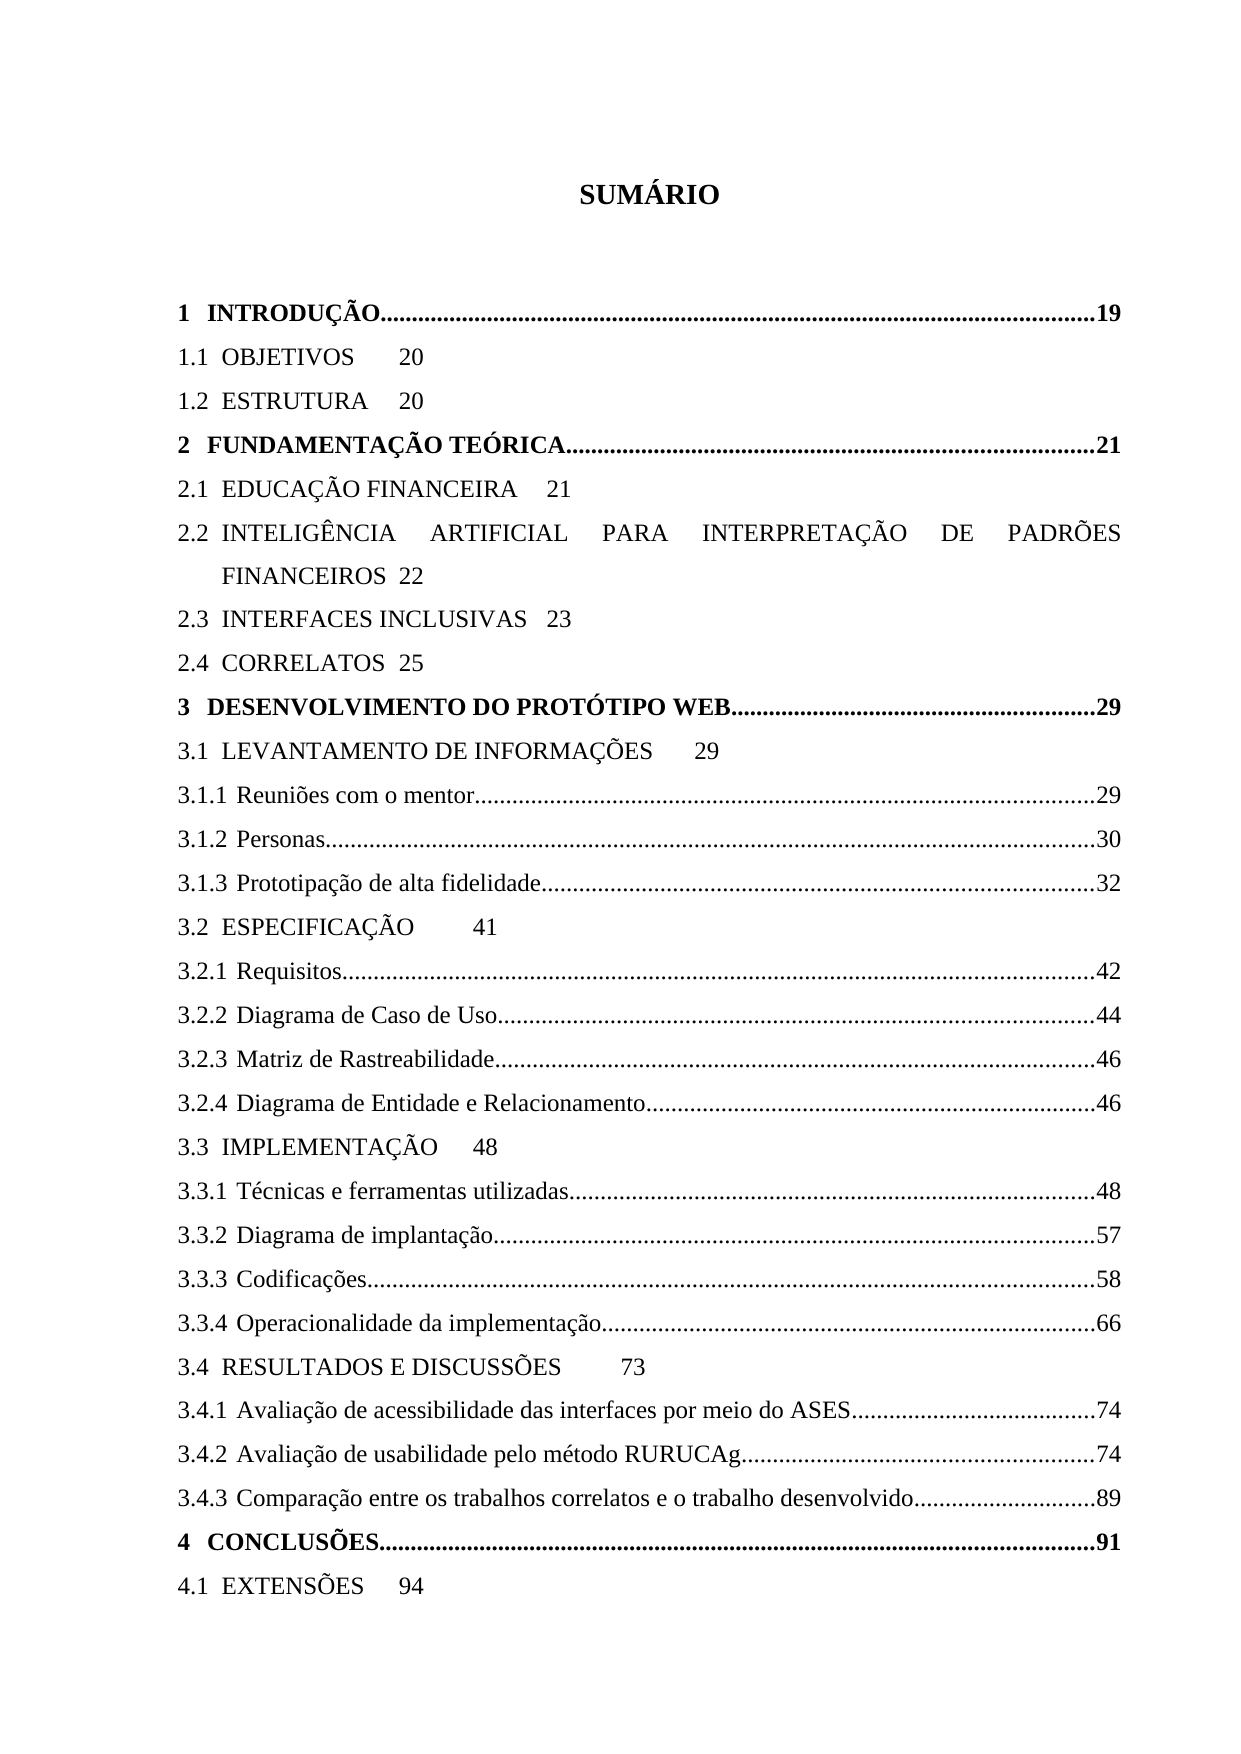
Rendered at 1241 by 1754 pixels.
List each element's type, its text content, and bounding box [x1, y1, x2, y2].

text 3.2.3 Matriz de Rastreabilidade 46 [177, 1044, 1122, 1073]
text 2.4 correlatos 25 [177, 648, 1122, 677]
text 4 CONCLUSÕES 91 [177, 1527, 1122, 1556]
text 3.3.4 Operacionalidade da implementação 66 [177, 1308, 1122, 1336]
text 3.4.3 Comparação entre os trabalhos correlatos e o trabalho desenvolvido 89 [177, 1483, 1122, 1512]
text 3.2 ESPECIFICAÇÃO 41 [177, 912, 1122, 941]
text 2.2 Inteligência Artificial para interpretação de padrões financeiros 22 [177, 518, 1122, 590]
text 2.1 Educação Financeira 21 [177, 474, 1122, 503]
text 3.2.1 Requisitos 42 [177, 956, 1122, 985]
text 3.1.3 Prototipação de alta fidelidade 32 [177, 868, 1122, 897]
text 3.1.1 Reuniões com o mentor 29 [177, 780, 1122, 809]
text 3.1.2 Personas 30 [177, 824, 1122, 853]
text 1.1 OBJETIVOS 20 [177, 342, 1122, 371]
text 3.2.2 Diagrama de Caso de Uso 44 [177, 1000, 1122, 1029]
text 3 DESENVOLVIMENTO do PROTÓTIPO WEB 29 [177, 692, 1122, 721]
text 3.4.2 Avaliação de usabilidade pelo método RURUCAg 74 [177, 1439, 1122, 1468]
text 4.1 EXTENSÕES 94 [177, 1571, 1122, 1600]
text 3.1 Levantamento de INFORMAÇÕES 29 [177, 736, 1122, 765]
text 3.3.2 Diagrama de implantação 57 [177, 1220, 1122, 1248]
text 3.4.1 Avaliação de acessibilidade das interfaces por meio do ASES 74 [177, 1396, 1122, 1424]
text 2 FUNDAMENTAÇÃO TEÓRICA 21 [177, 430, 1122, 459]
text 3.3.1 Técnicas e ferramentas utilizadas 48 [177, 1176, 1122, 1204]
text 1 Introdução 19 [177, 298, 1122, 327]
text SUMÁRIO [177, 177, 1122, 211]
text 1.2 estrutura 20 [177, 386, 1122, 415]
text 3.4 RESULTADOS E DISCUSSões 73 [177, 1352, 1122, 1380]
text 3.3.3 Codificações 58 [177, 1264, 1122, 1292]
text 3.3 IMPLEMENTAÇÃO 48 [177, 1132, 1122, 1161]
text 2.3 Interfaces Inclusivas 23 [177, 604, 1122, 633]
text 3.2.4 Diagrama de Entidade e Relacionamento 46 [177, 1088, 1122, 1117]
